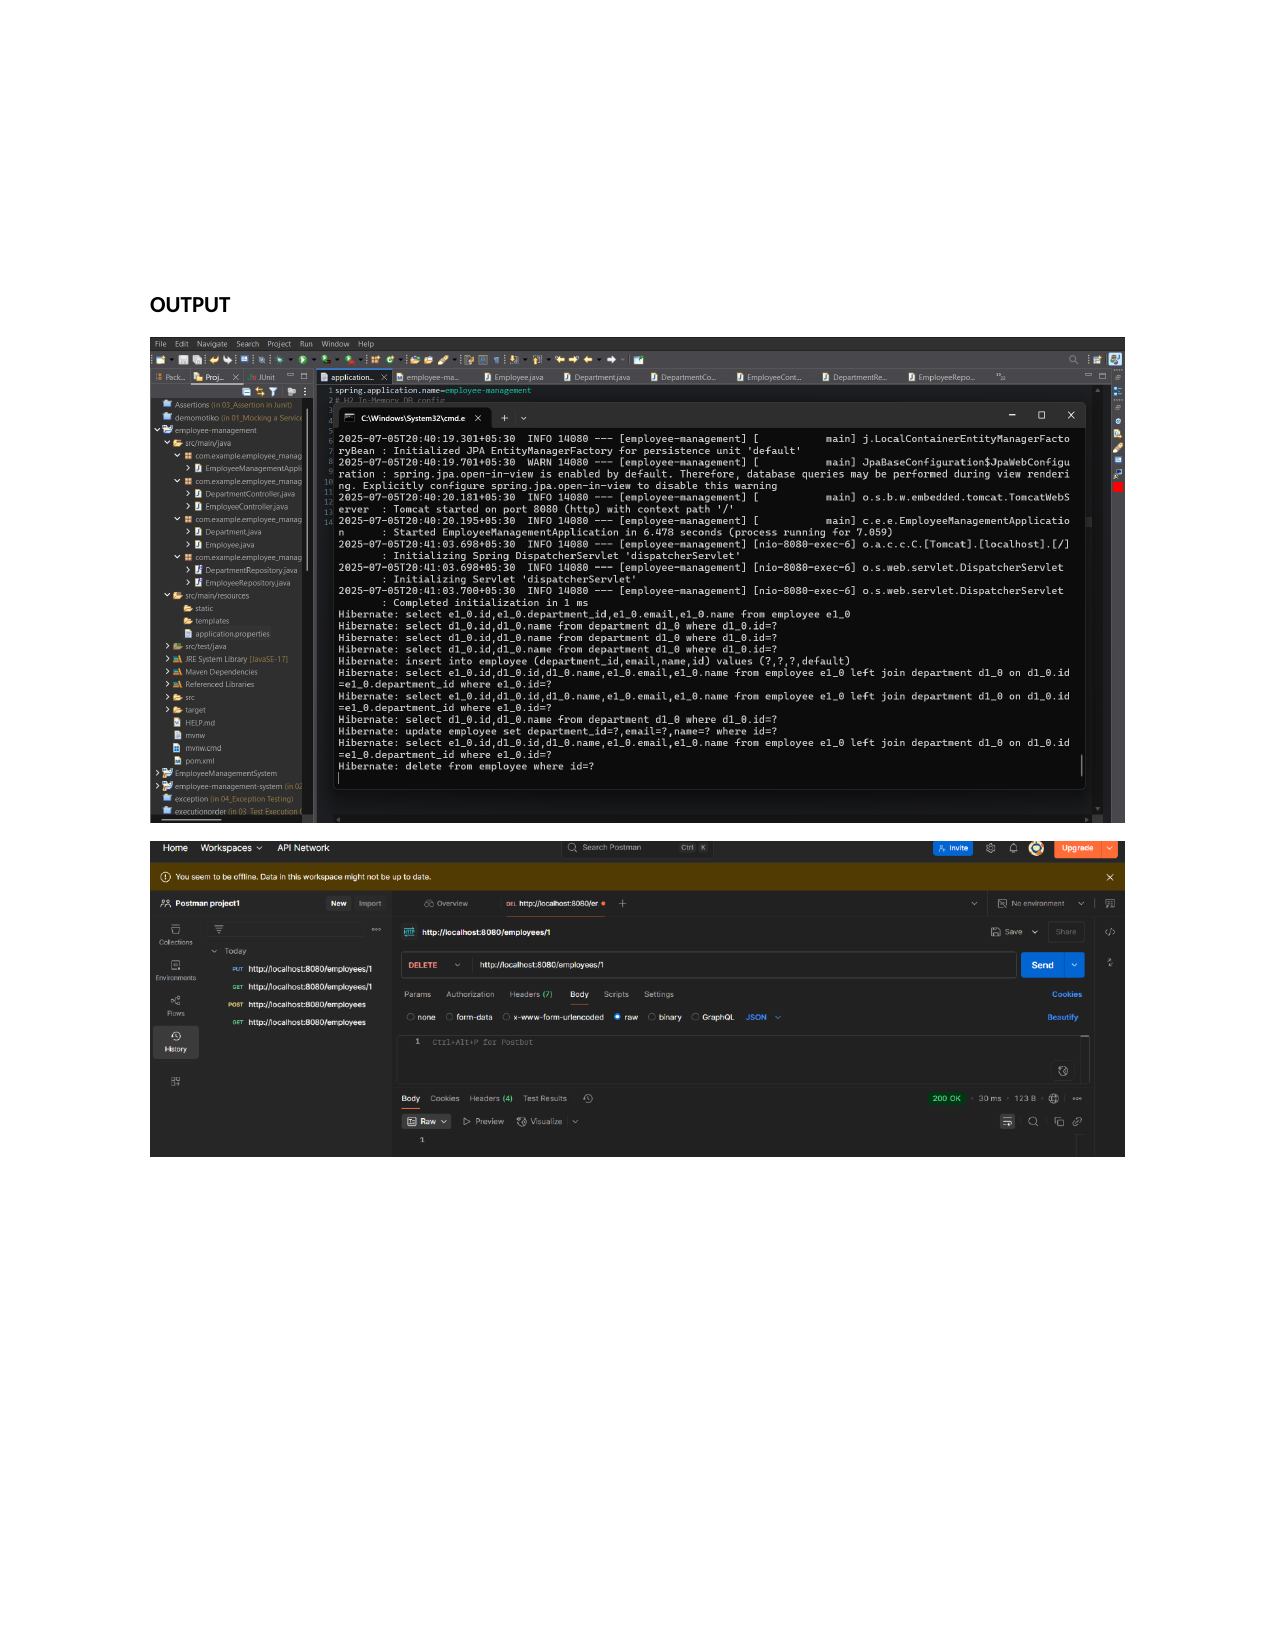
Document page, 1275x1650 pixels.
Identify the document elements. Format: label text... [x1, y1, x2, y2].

picture [150, 337, 1125, 823]
picture [150, 841, 1125, 1157]
text OUTPUT [150, 291, 1125, 319]
